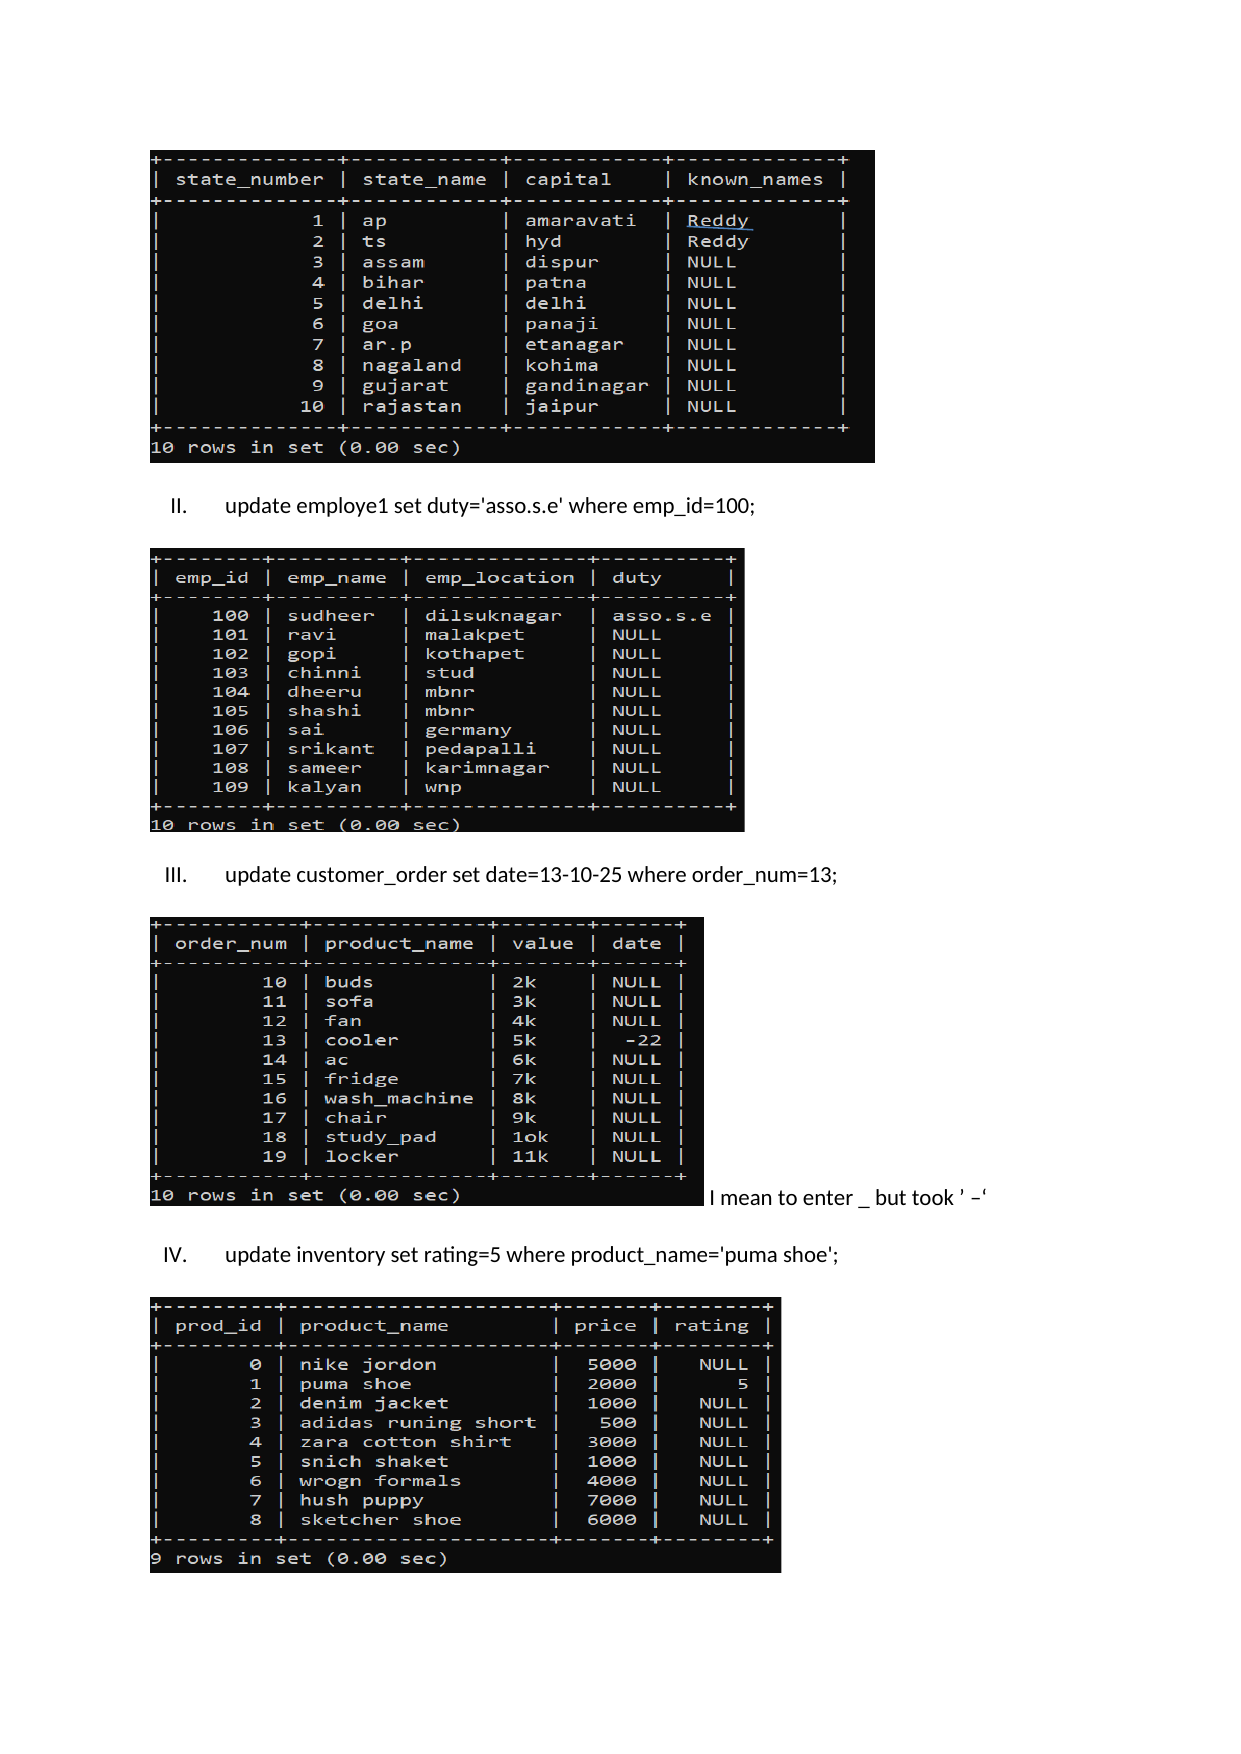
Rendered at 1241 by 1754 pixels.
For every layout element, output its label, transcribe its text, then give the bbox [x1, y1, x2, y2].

picture [150, 917, 704, 1206]
list update employe1 set duty='asso.s.e' where emp_id=100; [187, 491, 1090, 519]
picture [150, 548, 745, 832]
picture [150, 1297, 782, 1573]
list update customer_order set date=13-10-25 where order_num=13; [187, 860, 1090, 888]
picture [150, 150, 875, 463]
list update inventory set rating=5 where product_name='puma shoe'; [187, 1240, 1090, 1268]
